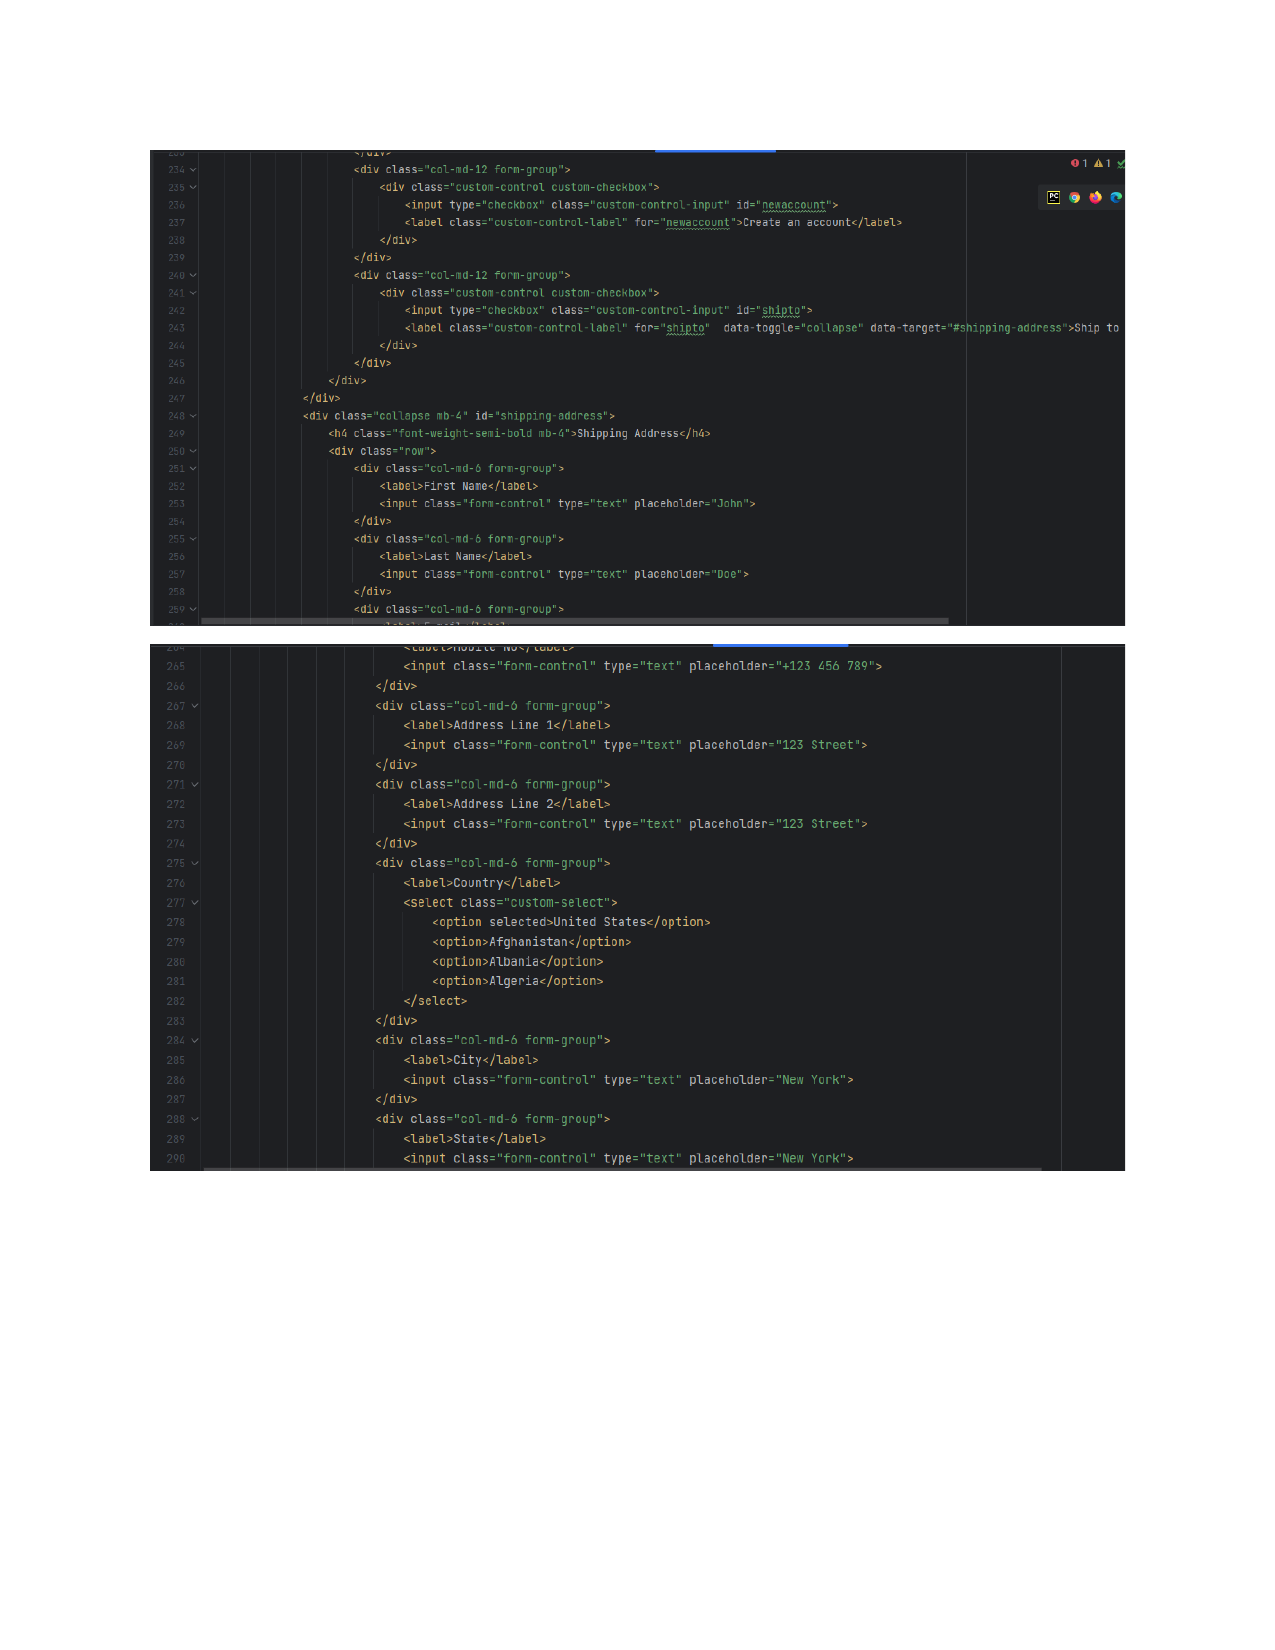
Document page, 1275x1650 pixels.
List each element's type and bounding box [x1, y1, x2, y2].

picture [150, 150, 1125, 626]
picture [150, 644, 1125, 1171]
